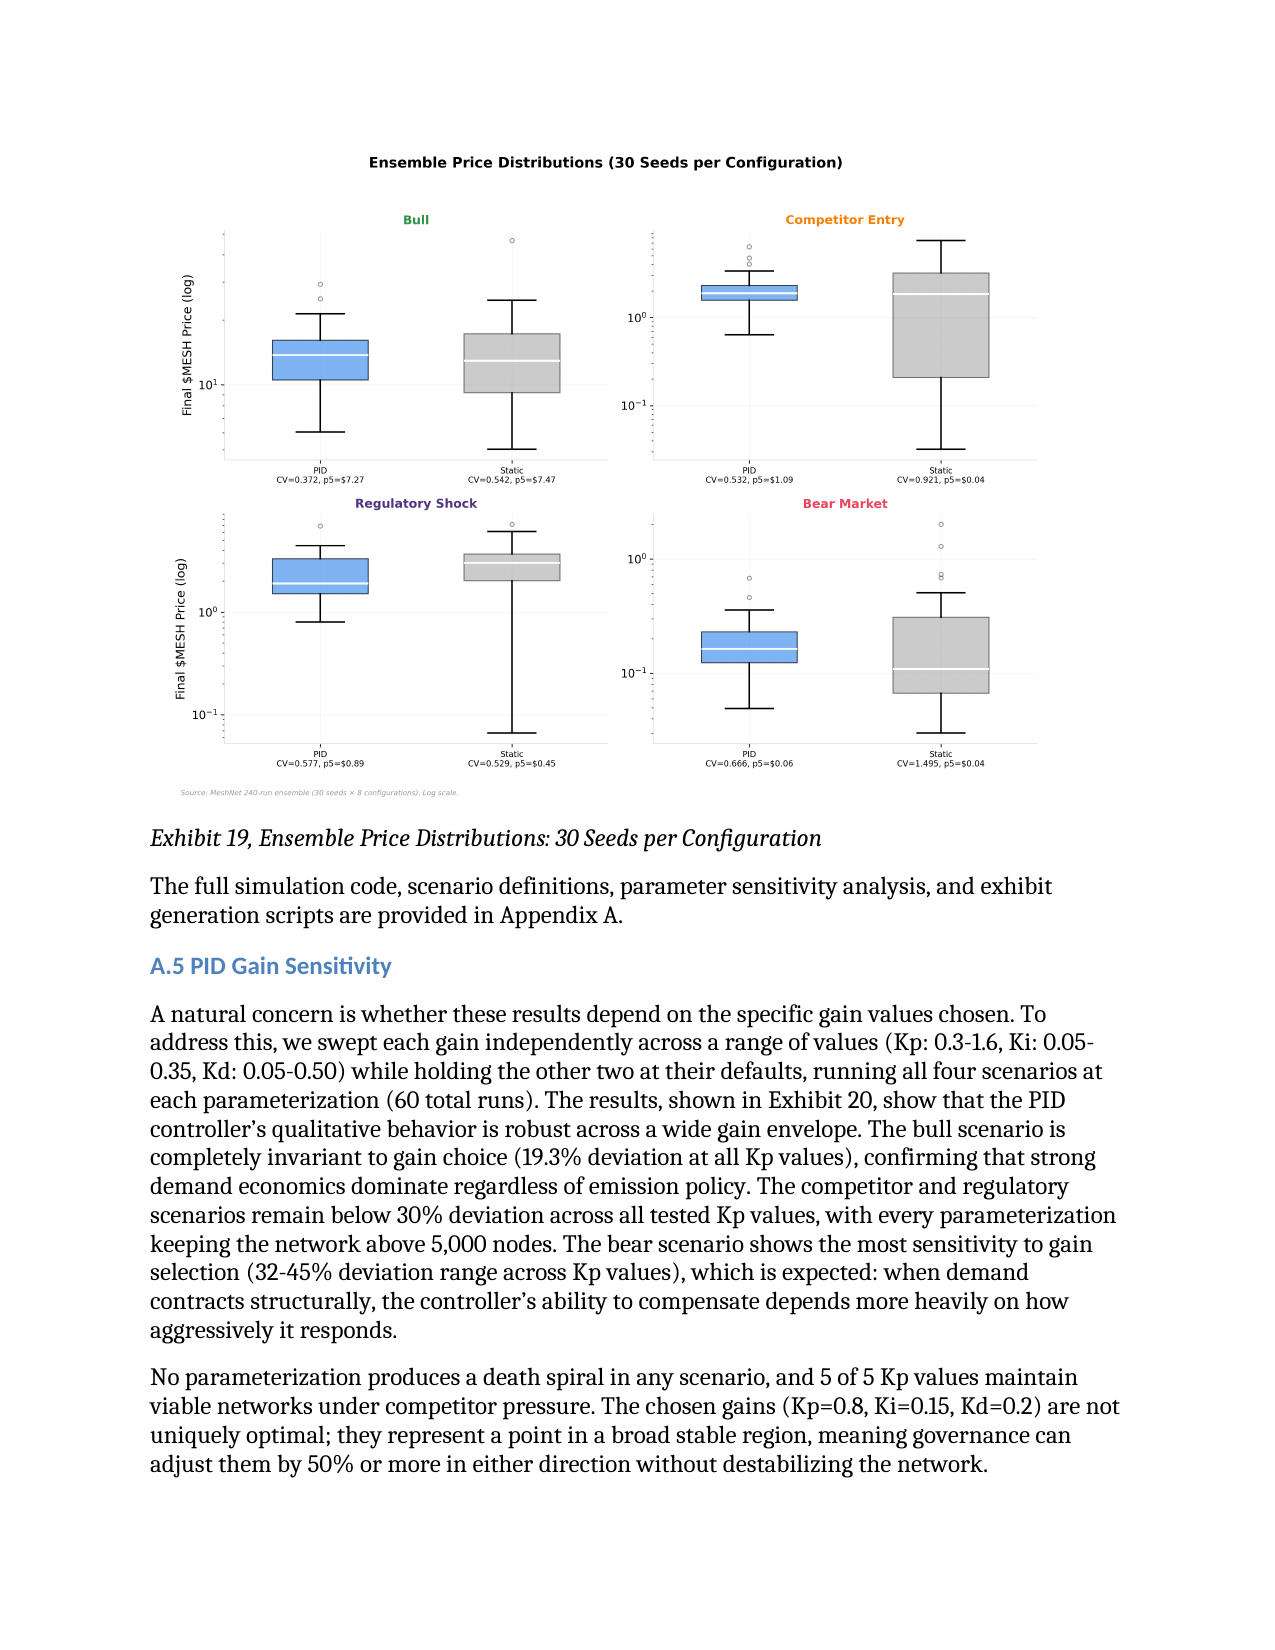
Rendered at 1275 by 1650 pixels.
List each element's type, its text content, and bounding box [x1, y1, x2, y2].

picture [168, 150, 1044, 804]
text Exhibit 19, Ensemble Price Distributions: 30 Seeds per Configuration [150, 824, 1125, 853]
subtitle A.5 PID Gain Sensitivity [150, 950, 1125, 981]
text No parameterization produces a death spiral in any scenario, and 5 of 5 Kp values maintain viable networks under competitor pressure. The chosen gains (Kp=0.8, Ki=0.15, Kd=0.2) are not uniquely optimal; they represent a point in a broad stable region, meaning governance can adjust them by 50% or more in either direction without destabilizing the network. [150, 1363, 1125, 1478]
text The full simulation code, scenario definitions, parameter sensitivity analysis, and exhibit generation scripts are provided in Appendix A. [150, 872, 1125, 929]
text A natural concern is whether these results depend on the specific gain values chosen. To address this, we swept each gain independently across a range of values (Kp: 0.3-1.6, Ki: 0.05-0.35, Kd: 0.05-0.50) while holding the other two at their defaults, running all four scenarios at each parameterization (60 total runs). The results, shown in Exhibit 20, show that the PID controller’s qualitative behavior is robust across a wide gain envelope. The bull scenario is completely invariant to gain choice (19.3% deviation at all Kp values), confirming that strong demand economics dominate regardless of emission policy. The competitor and regulatory scenarios remain below 30% deviation across all tested Kp values, with every parameterization keeping the network above 5,000 nodes. The bear scenario shows the most sensitivity to gain selection (32-45% deviation range across Kp values), which is expected: when demand contracts structurally, the controller’s ability to compensate depends more heavily on how aggressively it responds. [150, 999, 1125, 1344]
